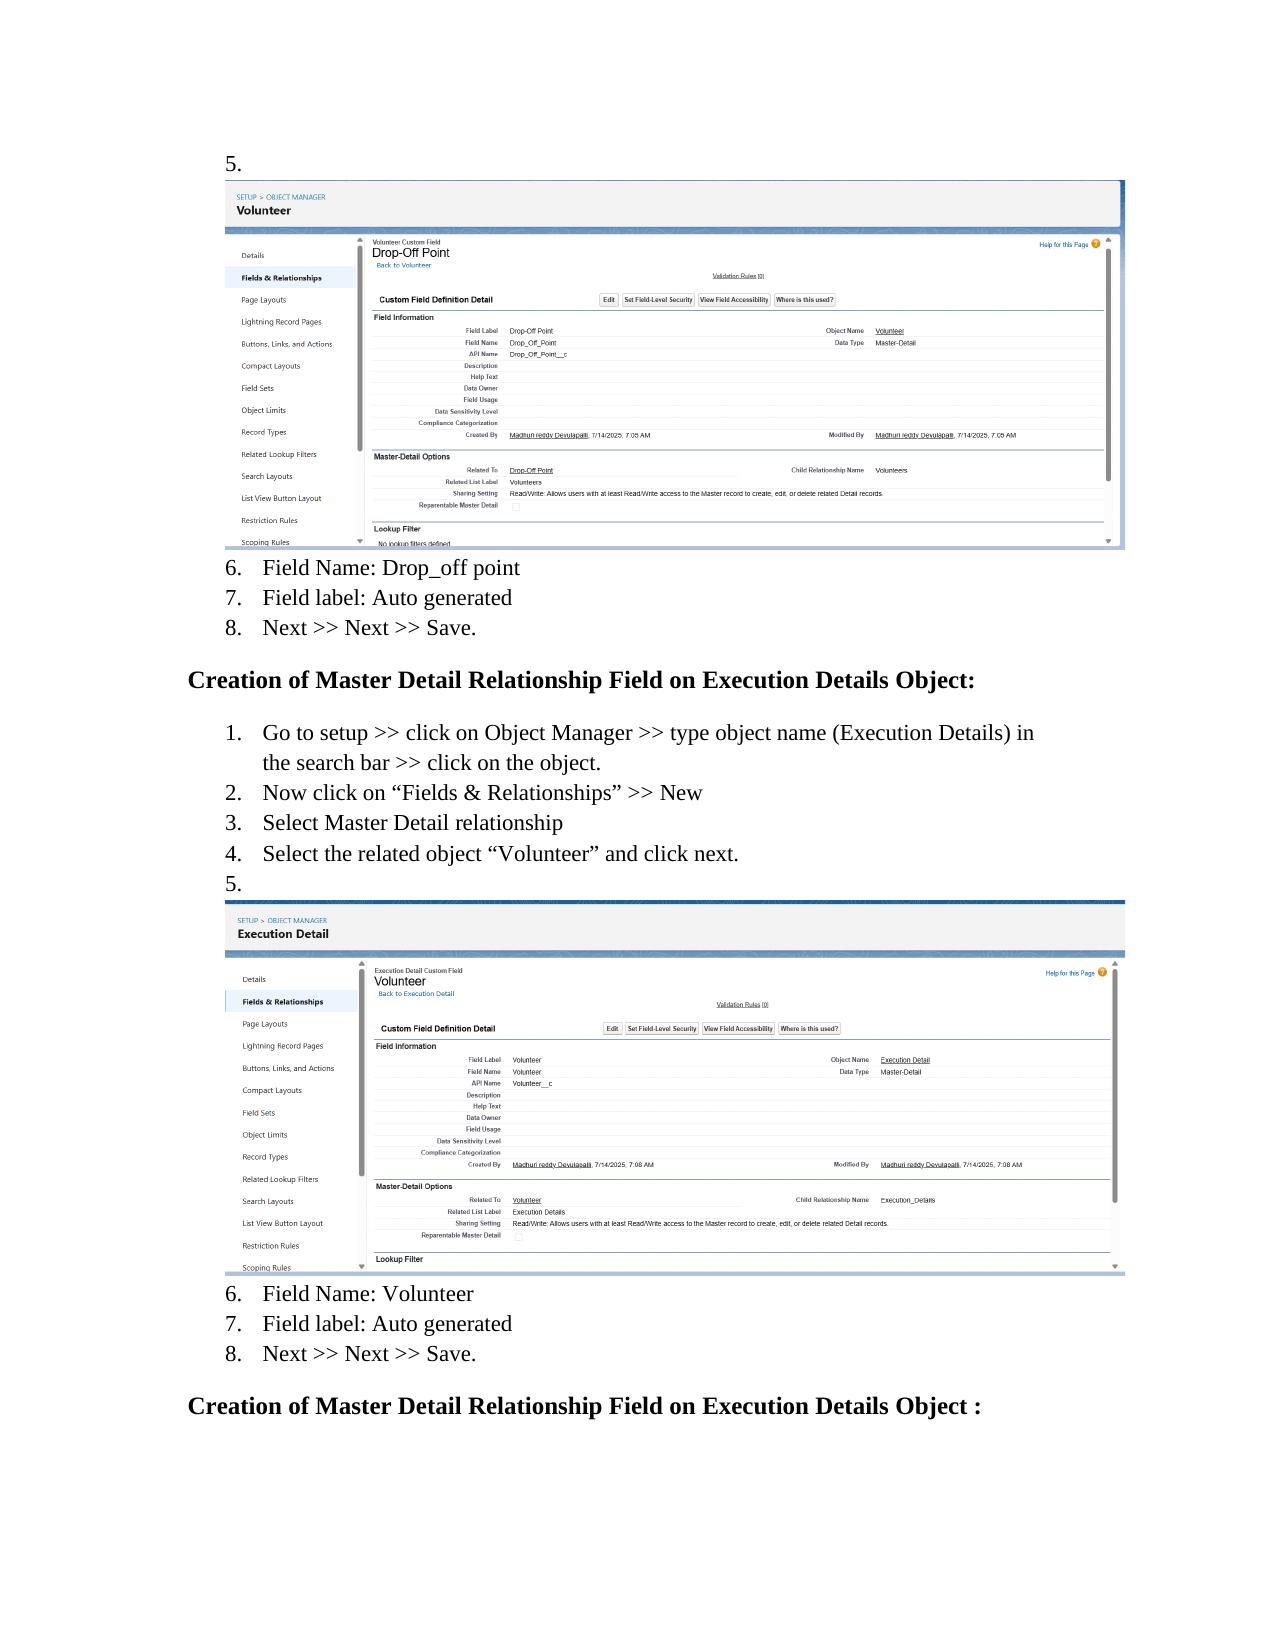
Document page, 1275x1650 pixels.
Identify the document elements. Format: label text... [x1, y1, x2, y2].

list Go to setup >> click on Object Manager >> type object name (Execution Details) in the search bar >> click on the object. [225, 719, 1087, 775]
list Field Name: Drop_off point [225, 553, 1087, 580]
list Select Master Detail relationship [225, 809, 1087, 836]
list Field label: Auto generated [225, 584, 1087, 610]
text Creation of Master Detail Relationship Field on Execution Details Object : [187, 1391, 1087, 1420]
list Next >> Next >> Save. [225, 614, 1087, 640]
list Field label: Auto generated [225, 1310, 1087, 1336]
list Next >> Next >> Save. [225, 1340, 1087, 1366]
list Field Name: Volunteer [225, 1279, 1087, 1306]
picture [225, 180, 1125, 550]
list Now click on “Fields & Relationships” >> New [225, 779, 1087, 806]
list Select the related object “Volunteer” and click next. [225, 840, 1087, 866]
picture [225, 900, 1125, 1276]
text Creation of Master Detail Relationship Field on Execution Details Object: [187, 665, 1087, 694]
